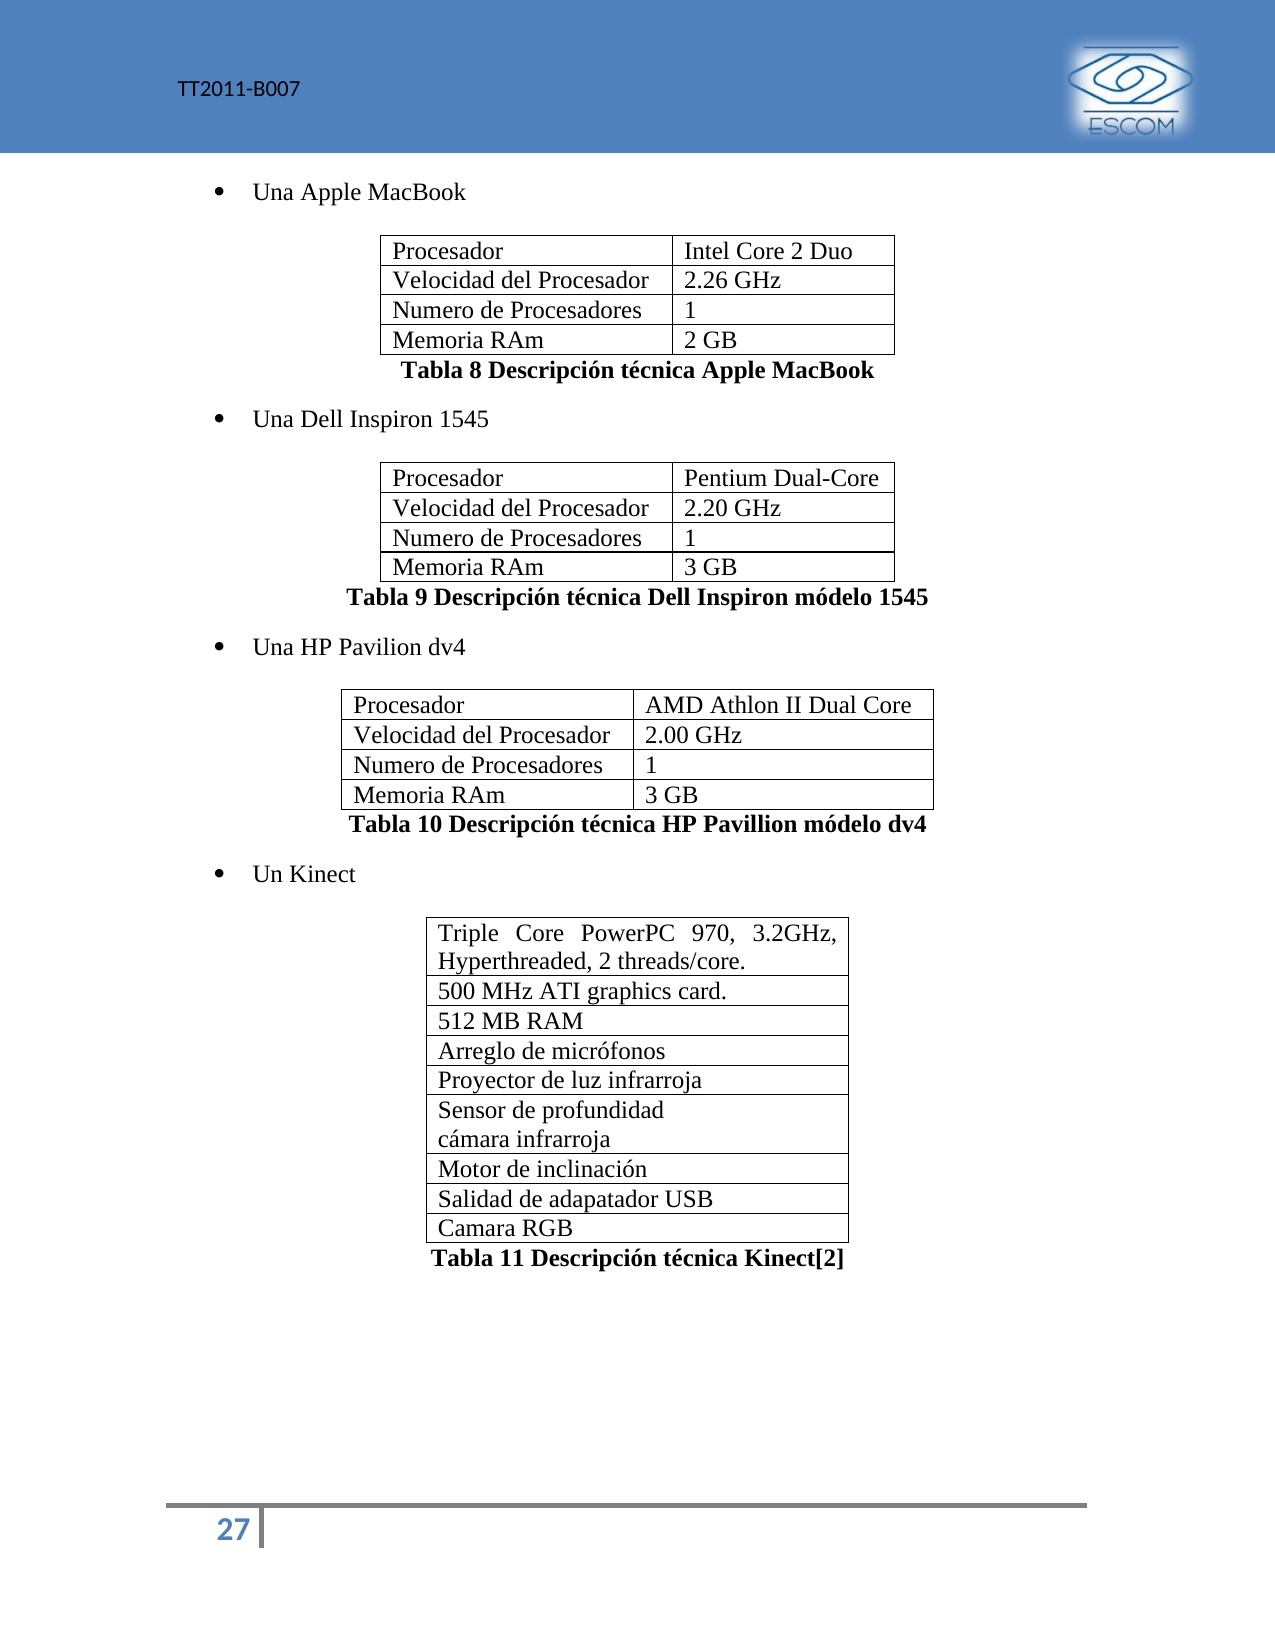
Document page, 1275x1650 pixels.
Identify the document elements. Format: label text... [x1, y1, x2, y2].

table_cell Numero de Procesadores [381, 523, 672, 551]
table_cell Proyector de luz infrarroja [427, 1066, 848, 1094]
table_cell Memoria RAm [381, 553, 672, 581]
table_cell Velocidad del Procesador [342, 720, 633, 749]
table_header Procesador [381, 463, 672, 492]
table_cell Sensor de profundidad cámara infrarroja [427, 1095, 848, 1153]
list Un Kinect [215, 859, 1098, 888]
text Tabla 9 Descripción técnica Dell Inspiron módelo 1545 [177, 582, 1098, 611]
table_header Procesador [342, 690, 633, 719]
table_header Intel Core 2 Duo [673, 236, 894, 264]
table_cell Motor de inclinación [427, 1154, 848, 1183]
table_cell 2.00 GHz [634, 720, 933, 749]
table_header AMD Athlon II Dual Core [634, 690, 933, 719]
table_cell Numero de Procesadores [342, 750, 633, 779]
table_cell 1 [673, 523, 894, 551]
text Tabla 11 Descripción técnica Kinect[2] [177, 1243, 1098, 1272]
list Una Apple MacBook [215, 177, 1098, 206]
picture [1082, 55, 1178, 122]
table_header Procesador [381, 236, 672, 264]
table_cell Arreglo de micrófonos [427, 1036, 848, 1064]
table_cell Velocidad del Procesador [381, 266, 672, 294]
table_cell 2.20 GHz [673, 493, 894, 522]
table_header Triple Core PowerPC 970, 3.2GHz, Hyperthreaded, 2 threads/core. [427, 918, 848, 975]
text Tabla 8 Descripción técnica Apple MacBook [177, 355, 1098, 384]
table_cell Numero de Procesadores [381, 295, 672, 324]
table_header Pentium Dual-Core [673, 463, 894, 492]
table_cell 2.26 GHz [673, 266, 894, 294]
table_cell 3 GB [673, 553, 894, 581]
table_cell 1 [673, 295, 894, 324]
list Una Dell Inspiron 1545 [215, 404, 1098, 433]
table_cell Memoria RAm [381, 325, 672, 354]
table_cell Salidad de adapatador USB [427, 1184, 848, 1212]
table_cell Velocidad del Procesador [381, 493, 672, 522]
list Una HP Pavilion dv4 [215, 632, 1098, 661]
table_cell 3 GB [634, 780, 933, 808]
table_cell Camara RGB [427, 1214, 848, 1242]
table_cell 512 MB RAM [427, 1006, 848, 1035]
table_cell 1 [634, 750, 933, 779]
table_cell Memoria RAm [342, 780, 633, 808]
table_cell 500 MHz ATI graphics card. [427, 976, 848, 1005]
table_cell 2 GB [673, 325, 894, 354]
text Tabla 10 Descripción técnica HP Pavillion módelo dv4 [177, 809, 1098, 838]
